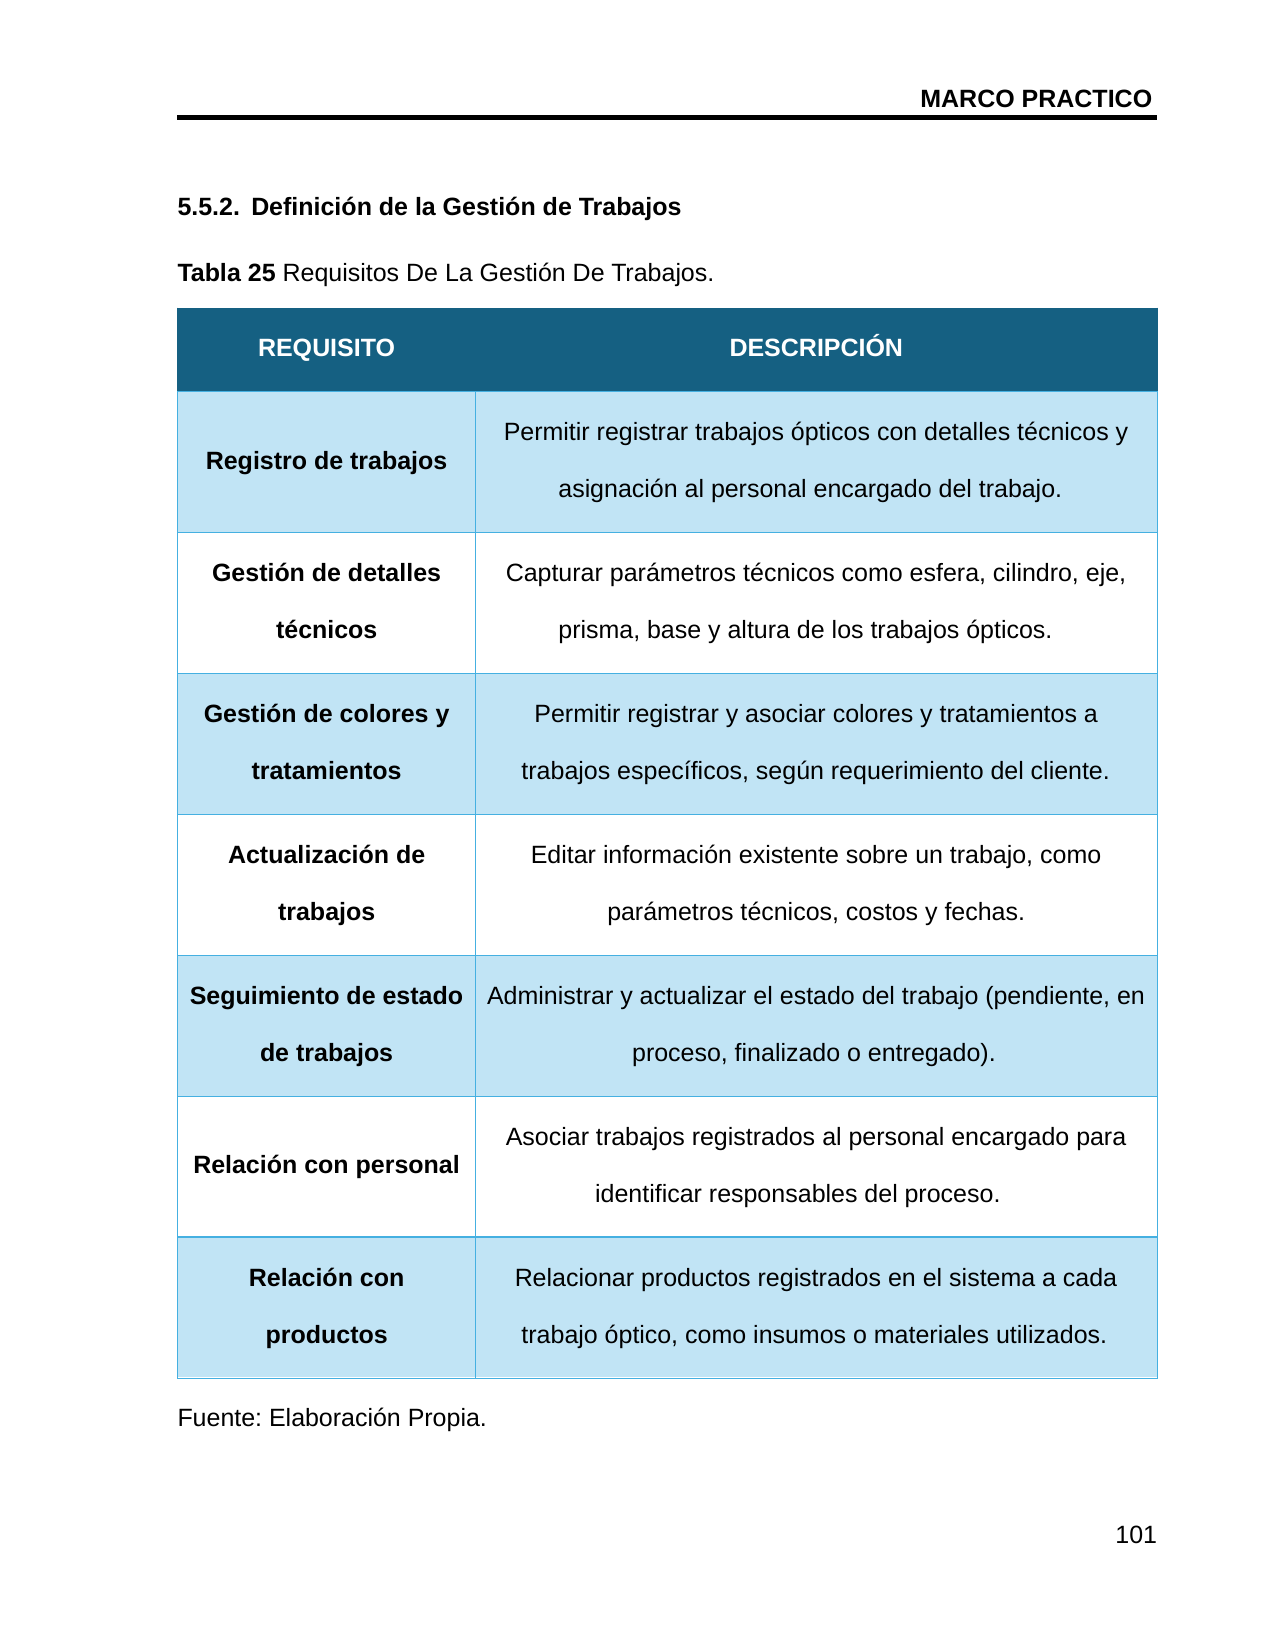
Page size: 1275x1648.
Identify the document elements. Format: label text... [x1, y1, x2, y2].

table_header DESCRIPCIÓN [476, 309, 1157, 391]
table_cell Administrar y actualizar el estado del trabajo (pendiente, en proceso, finalizado o entregado). [476, 956, 1157, 1096]
table_cell Asociar trabajos registrados al personal encargado para identificar responsables del proceso. [476, 1097, 1157, 1236]
table_cell Seguimiento de estado de trabajos [178, 956, 475, 1096]
table_cell Actualización de trabajos [178, 815, 475, 954]
table_cell Relacionar productos registrados en el sistema a cada trabajo óptico, como insumos o materiales utilizados. [476, 1238, 1157, 1377]
text Fuente: Elaboración Propia. [177, 1403, 1157, 1432]
table_cell Registro de trabajos [178, 392, 475, 532]
table_cell Capturar parámetros técnicos como esfera, cilindro, eje, prisma, base y altura de los trabajos ópticos. [476, 533, 1157, 673]
table_cell Editar información existente sobre un trabajo, como parámetros técnicos, costos y fechas. [476, 815, 1157, 954]
table_cell Permitir registrar y asociar colores y tratamientos a trabajos específicos, según requerimiento del cliente. [476, 674, 1157, 814]
table_cell Relación con personal [178, 1097, 475, 1236]
table_cell Gestión de colores y tratamientos [178, 674, 475, 814]
subtitle Definición de la Gestión de Trabajos [177, 192, 1157, 221]
table_cell Relación con productos [178, 1238, 475, 1377]
table_cell Gestión de detalles técnicos [178, 533, 475, 673]
table_header REQUISITO [178, 309, 475, 391]
table_cell Permitir registrar trabajos ópticos con detalles técnicos y asignación al personal encargado del trabajo. [476, 392, 1157, 532]
